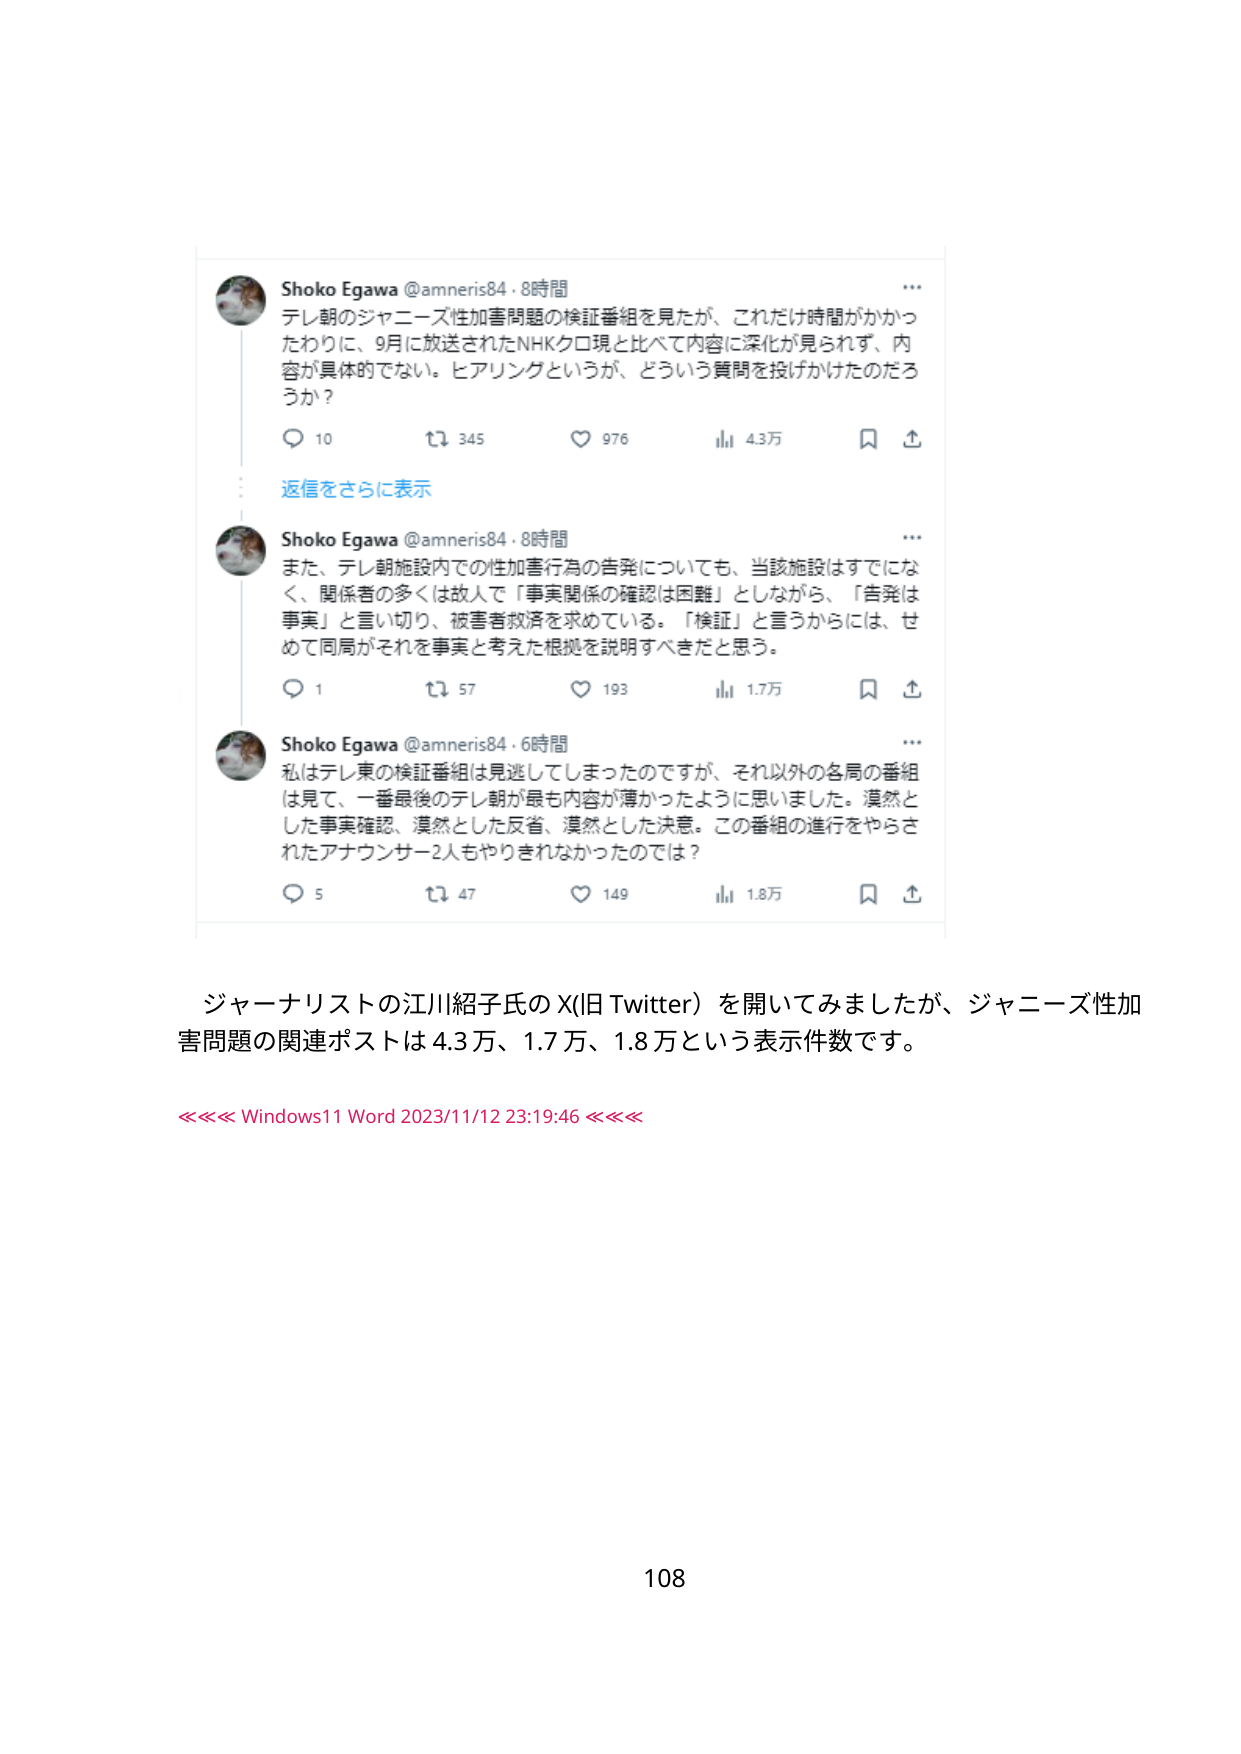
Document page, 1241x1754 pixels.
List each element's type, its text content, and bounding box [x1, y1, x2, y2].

text ジャーナリストの江川紹子氏のX(旧Twitter）を開いてみましたが、ジャニーズ性加害問題の関連ポストは4.3万、1.7万、1.8万という表示件数です。 [177, 985, 1152, 1057]
text ≪≪≪ Windows11 Word 2023/11/12 23:19:46 ≪≪≪ [177, 1103, 1152, 1129]
picture [177, 246, 954, 939]
